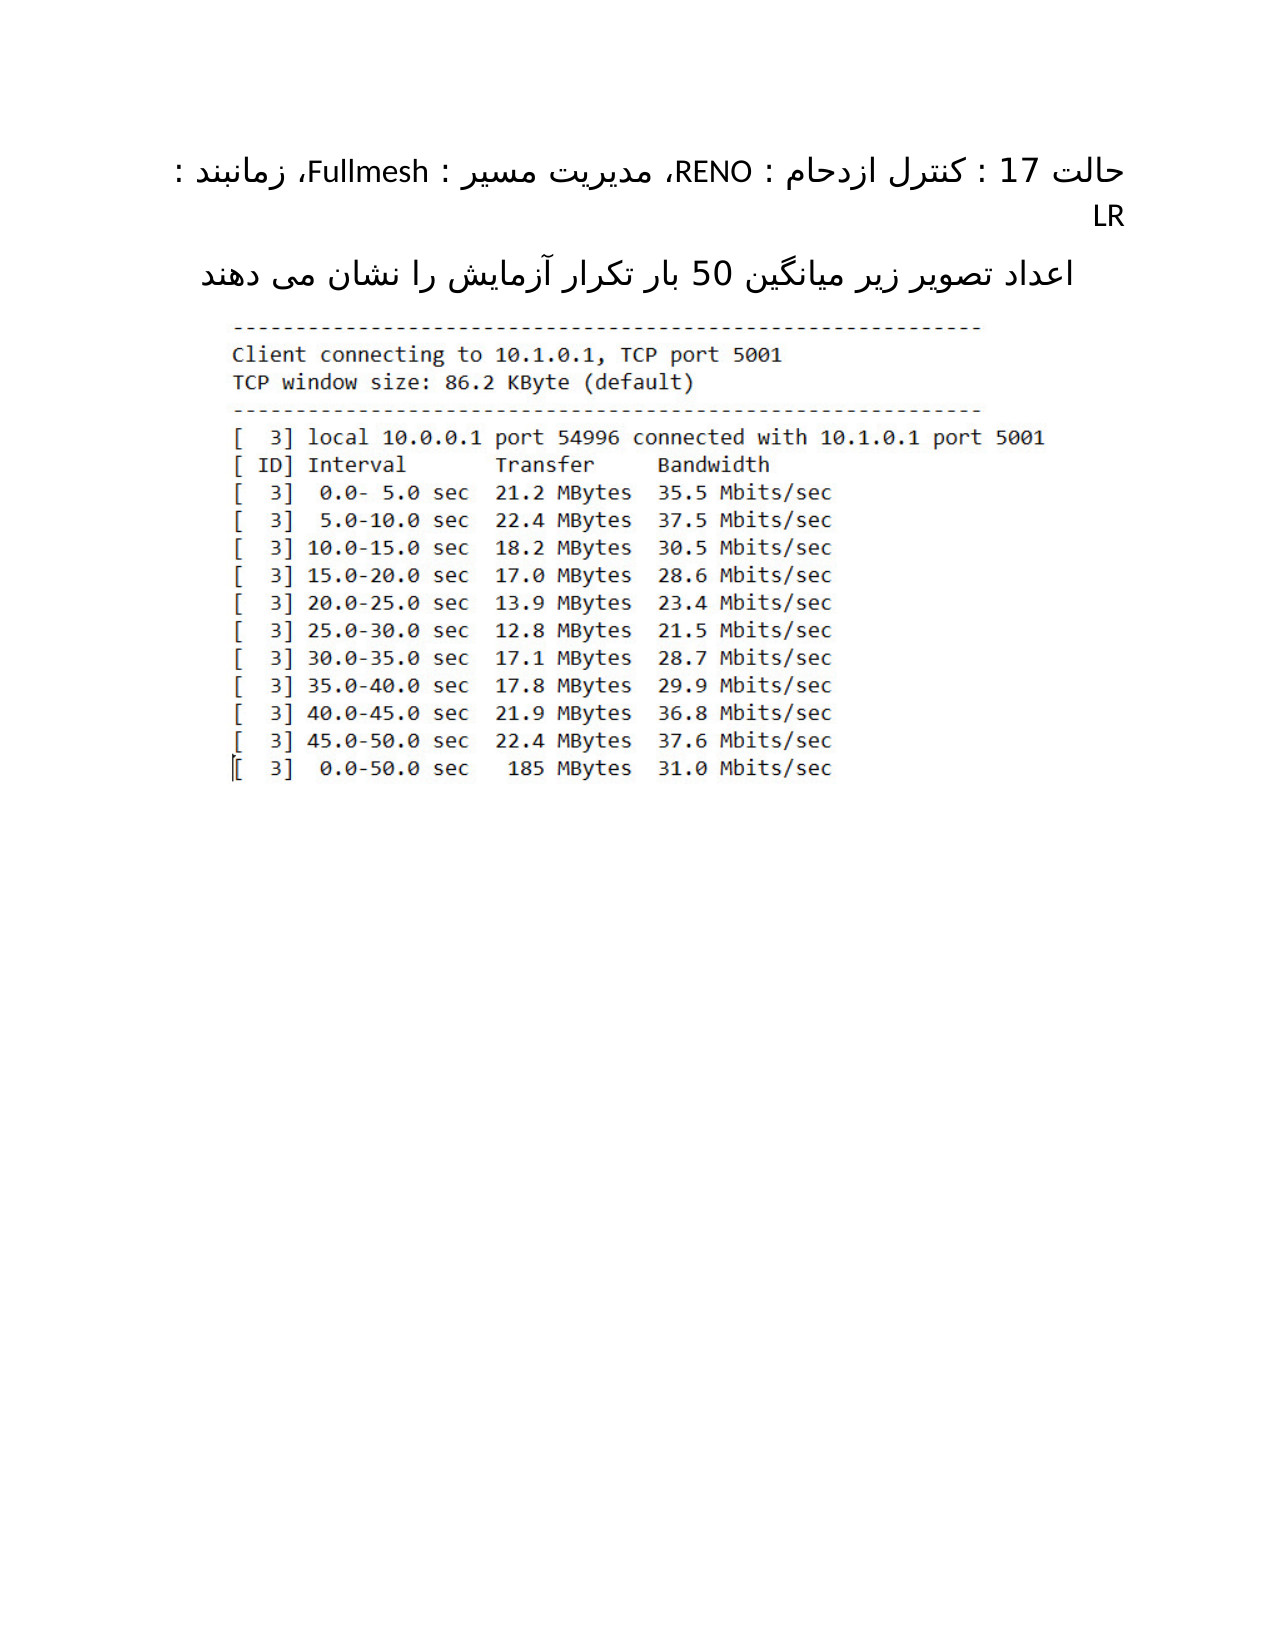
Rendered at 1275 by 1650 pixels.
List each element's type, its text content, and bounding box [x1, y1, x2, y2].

text حالت 17 : کنترل ازدحام : RENO، مدیریت مسیر : Fullmesh، زمانبند : LR [150, 150, 1125, 235]
text اعداد تصویر زیر میانگین 50 بار تکرار آزمایش را نشان می دهند [150, 254, 1125, 293]
picture [226, 313, 1048, 784]
